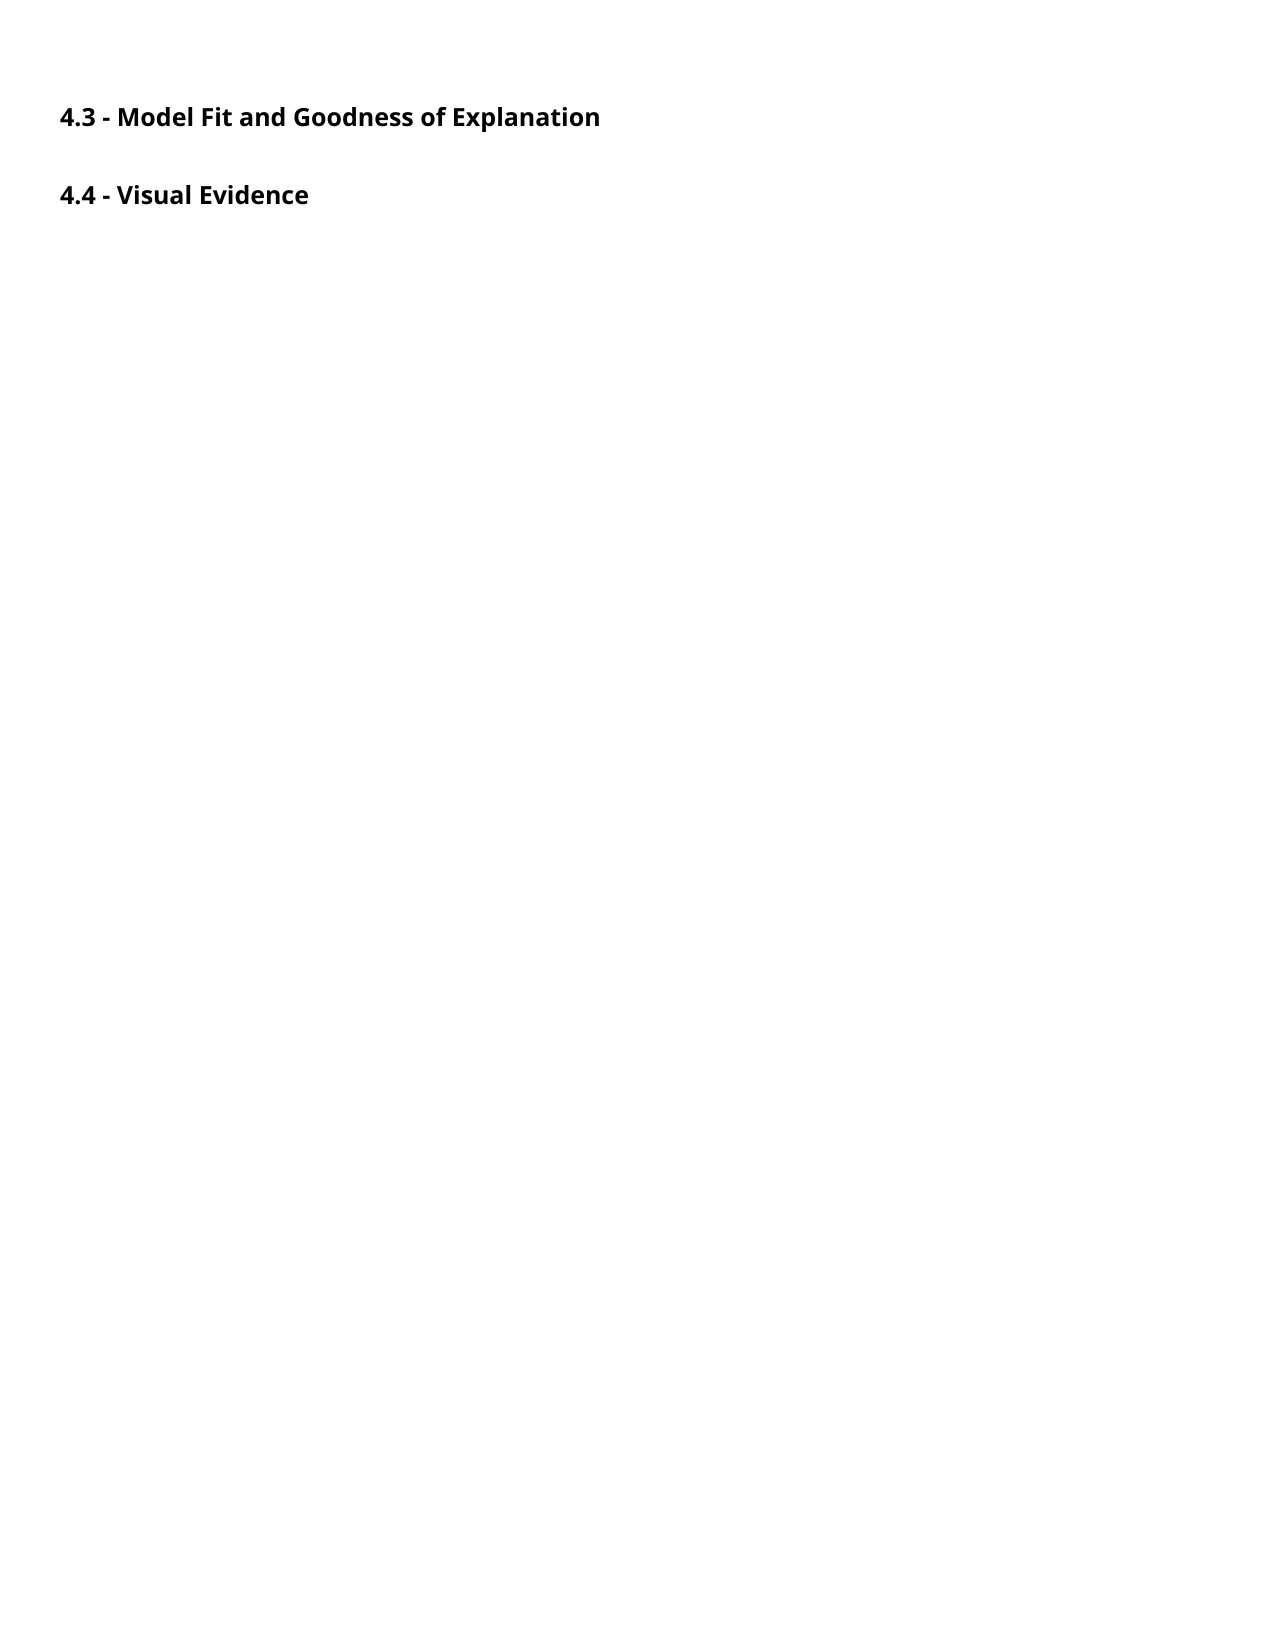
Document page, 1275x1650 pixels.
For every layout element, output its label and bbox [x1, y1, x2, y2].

text [60, 60, 1215, 290]
